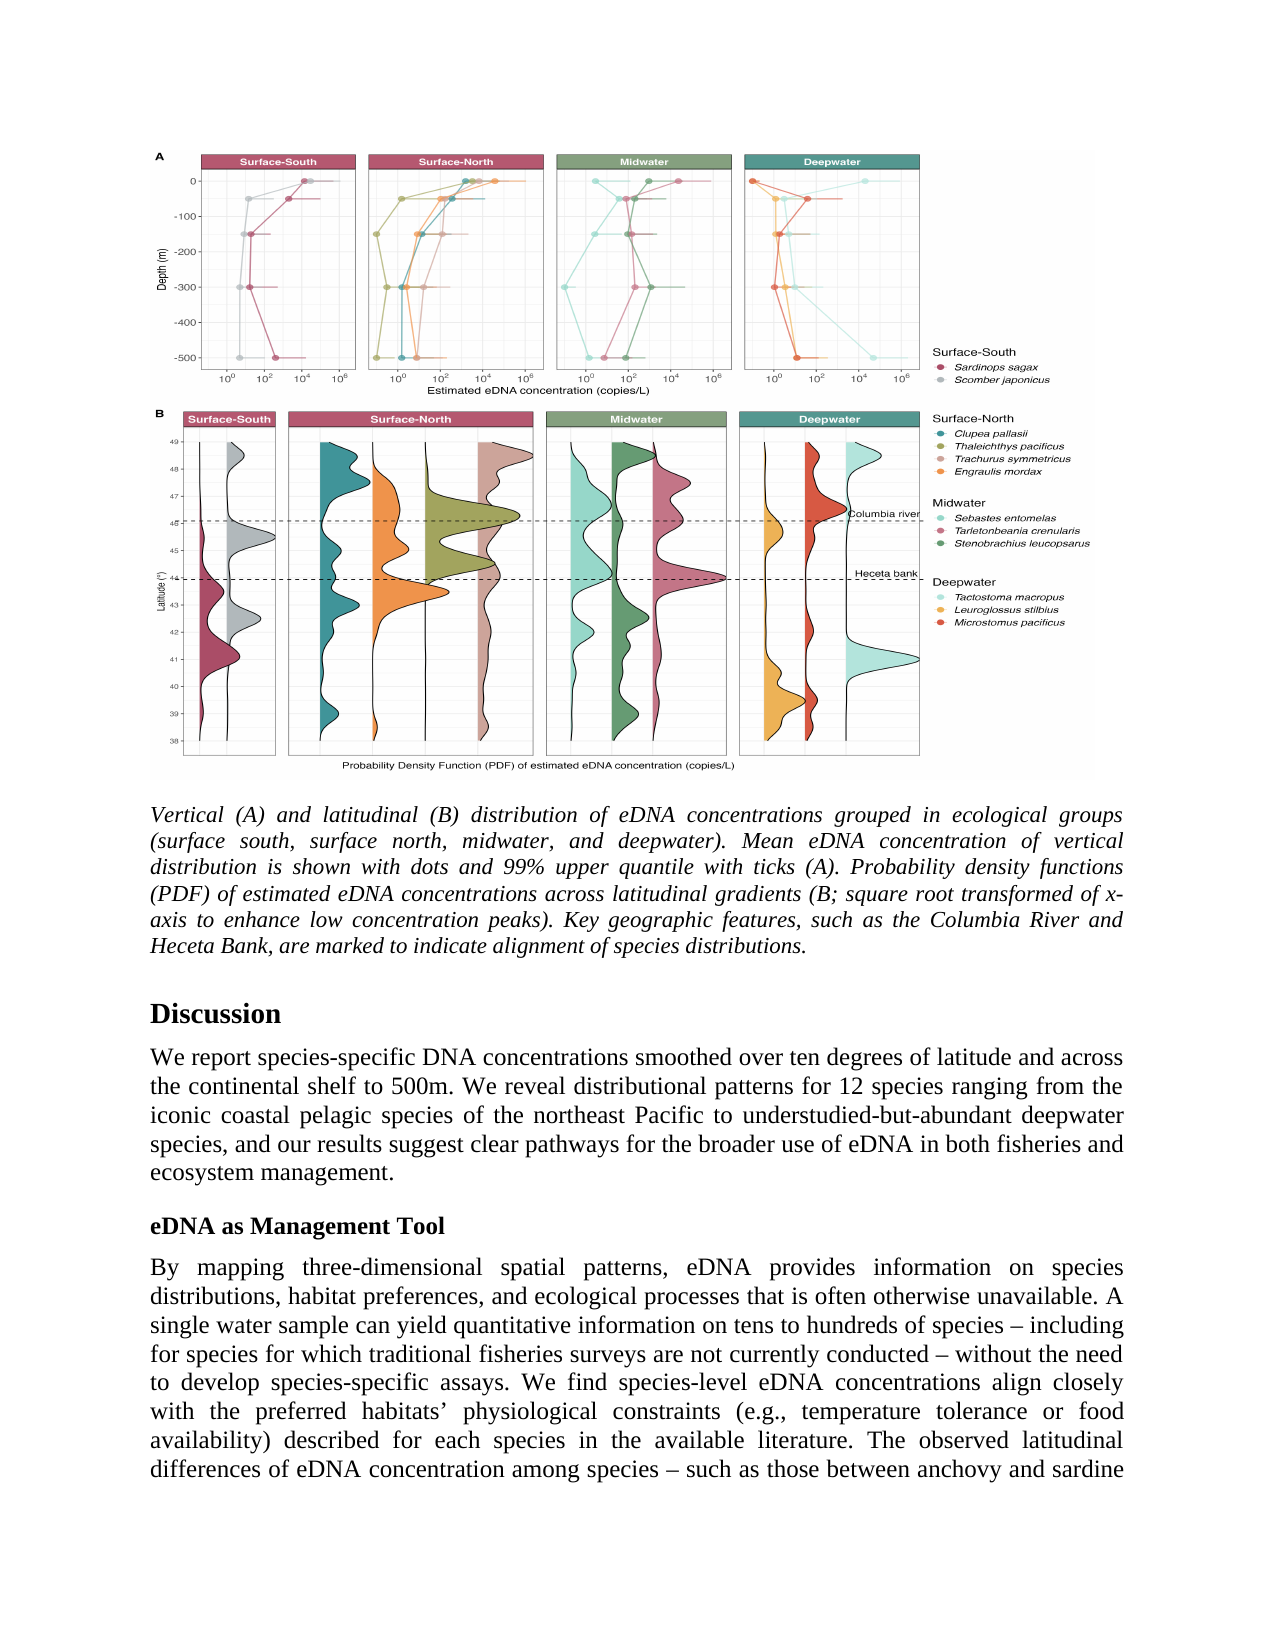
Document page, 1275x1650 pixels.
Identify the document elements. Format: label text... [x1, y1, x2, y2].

text Vertical (A) and latitudinal (B) distribution of eDNA concentrations grouped in ecological groups (surface south, surface north, midwater, and deepwater). Mean eDNA concentration of vertical distribution is shown with dots and 99% upper quantile with ticks (A). Probability density functions (PDF) of estimated eDNA concentrations across latitudinal gradients (B; square root transformed of x-axis to enhance low concentration peaks). Key geographic features, such as the Columbia River and Heceta Bank, are marked to indicate alignment of species distributions. [150, 801, 1125, 959]
picture [150, 150, 1095, 780]
subtitle Discussion [150, 996, 1125, 1030]
text We report species-specific DNA concentrations smoothed over ten degrees of latitude and across the continental shelf to 500m. We reveal distributional patterns for 12 species ranging from the iconic coastal pelagic species of the northeast Pacific to understudied-but-abundant deepwater species, and our results suggest clear pathways for the broader use of eDNA in both fisheries and ecosystem management. [150, 1042, 1125, 1186]
subtitle eDNA as Management Tool [150, 1211, 1125, 1240]
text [150, 1252, 1125, 1482]
